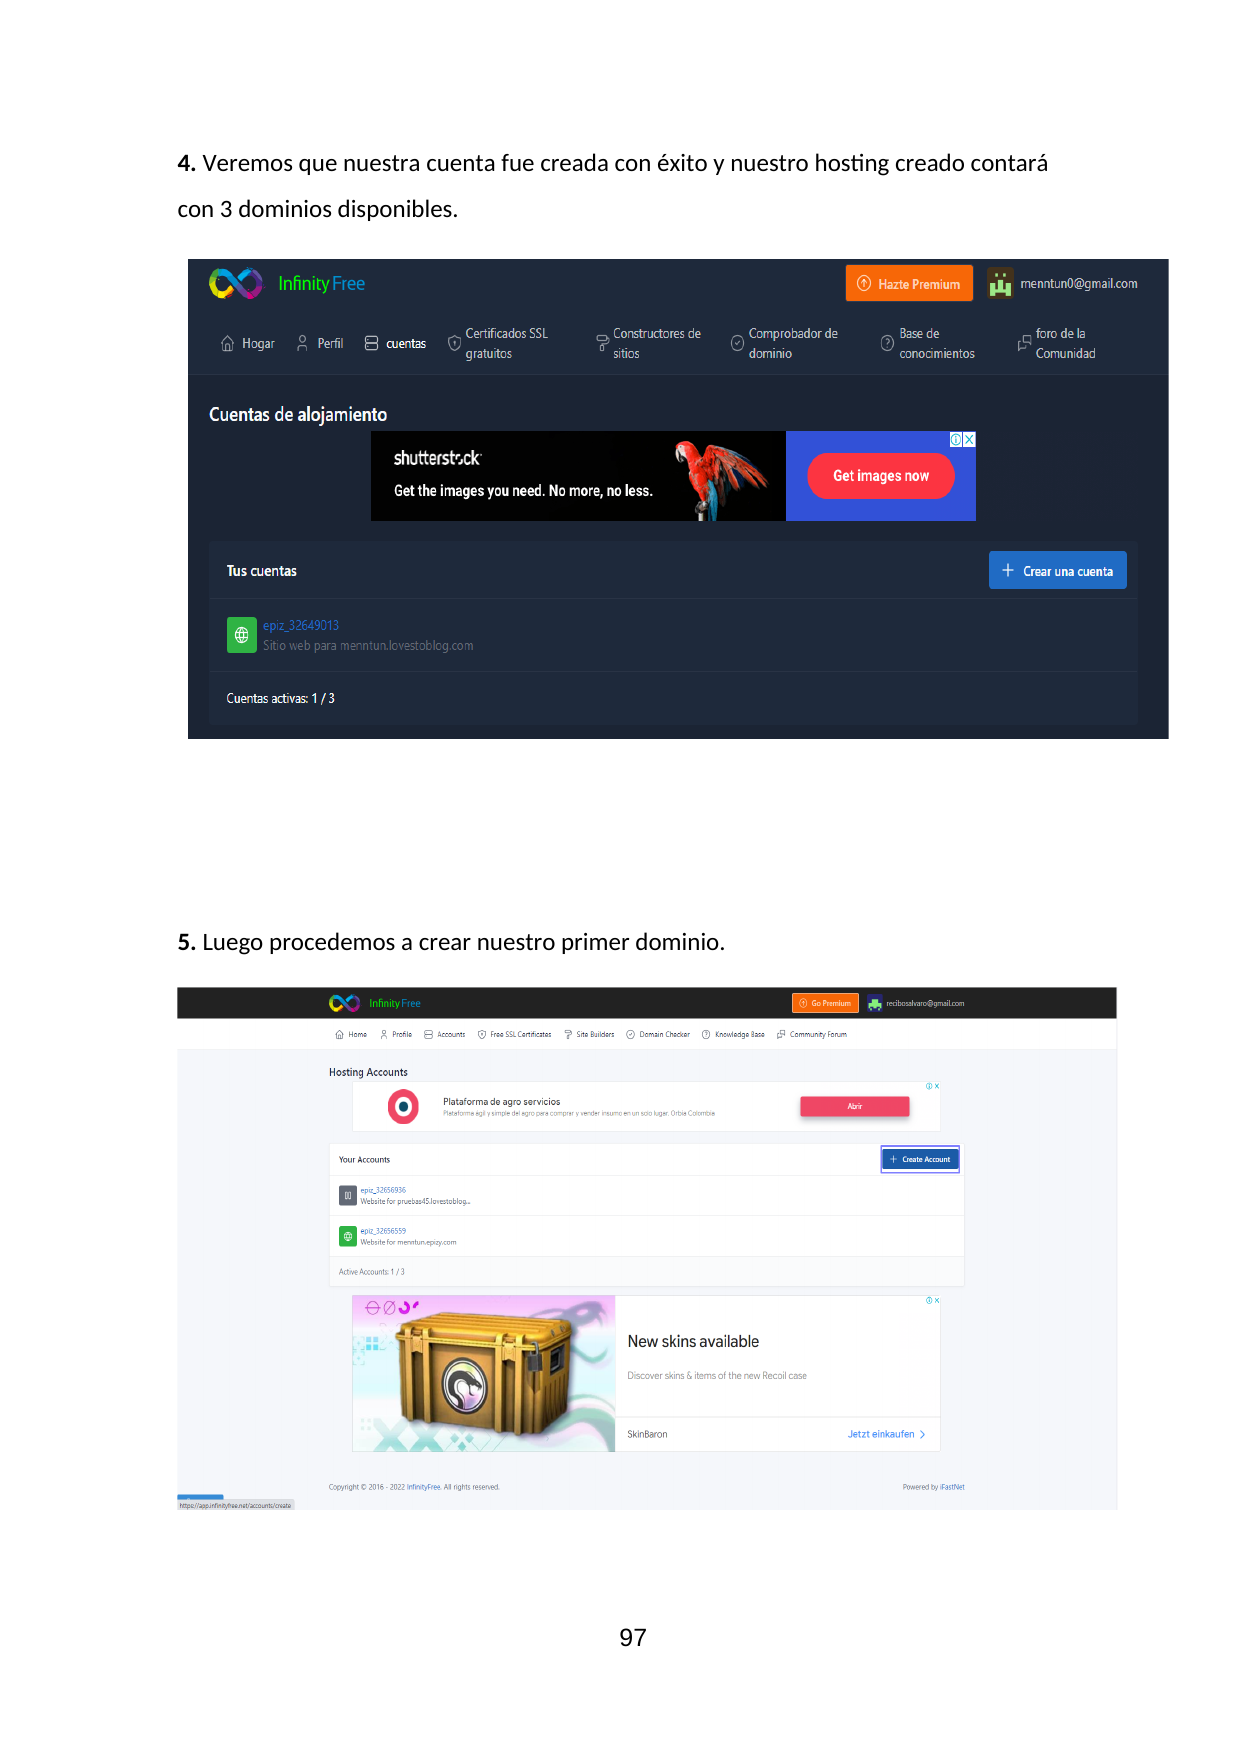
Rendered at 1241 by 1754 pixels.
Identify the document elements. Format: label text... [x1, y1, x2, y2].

picture [188, 259, 1169, 739]
text 4. Veremos que nuestra cuenta fue creada con éxito y nuestro hosting creado contará con 3 dominios disponibles. [177, 148, 1089, 224]
text 5. Luego procedemos a crear nuestro primer dominio. [177, 926, 1089, 956]
picture [177, 986, 1118, 1510]
